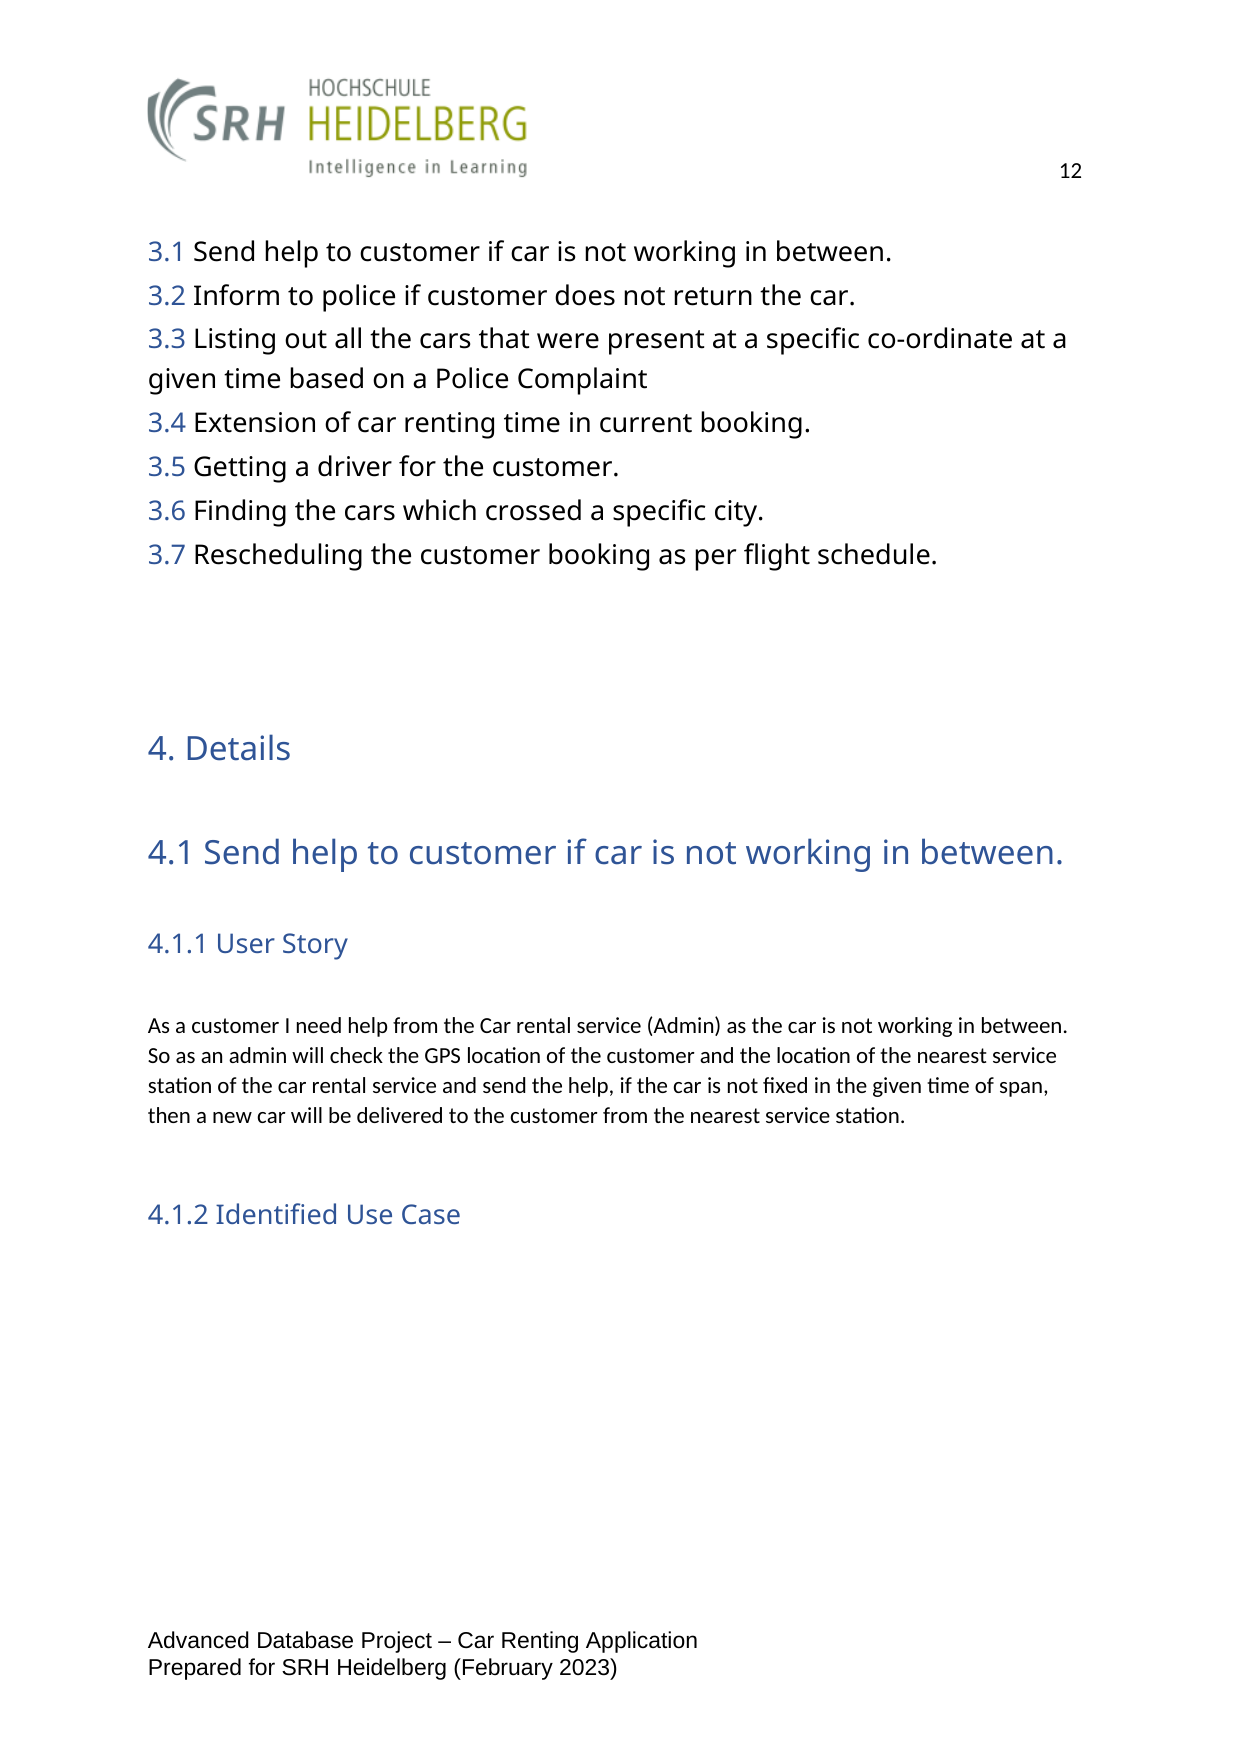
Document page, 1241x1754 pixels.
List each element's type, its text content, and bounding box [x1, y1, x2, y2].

subtitle 3.5 Getting a driver for the customer. [148, 448, 1093, 484]
subtitle 4.1.1 User Story [148, 924, 1093, 961]
subtitle 3.4 Extension of car renting time in current booking. [148, 404, 1093, 441]
subtitle 3.7 Rescheduling the customer booking as per flight schedule. [148, 536, 1093, 572]
subtitle 3.6 Finding the cars which crossed a specific city. [148, 492, 1093, 528]
text As a customer I need help from the Car rental service (Admin) as the car is not working in between. So as an admin will check the GPS location of the customer and the location of the nearest service station of the car rental service and send the help, if the car is not fixed in the given time of span, then a new car will be delivered to the customer from the nearest service station. [148, 1011, 1093, 1129]
subtitle 3.2 Inform to police if customer does not return the car. [148, 276, 1093, 313]
subtitle 3.3 Listing out all the cars that were present at a specific co-ordinate at a given time based on a Police Complaint [148, 320, 1093, 397]
subtitle 4. Details [148, 724, 1093, 770]
subtitle 3.1 Send help to customer if car is not working in between. [148, 232, 1093, 269]
subtitle 4.1 Send help to customer if car is not working in between. [148, 828, 1093, 874]
subtitle 4.1.2 Identified Use Case [148, 1195, 1093, 1232]
